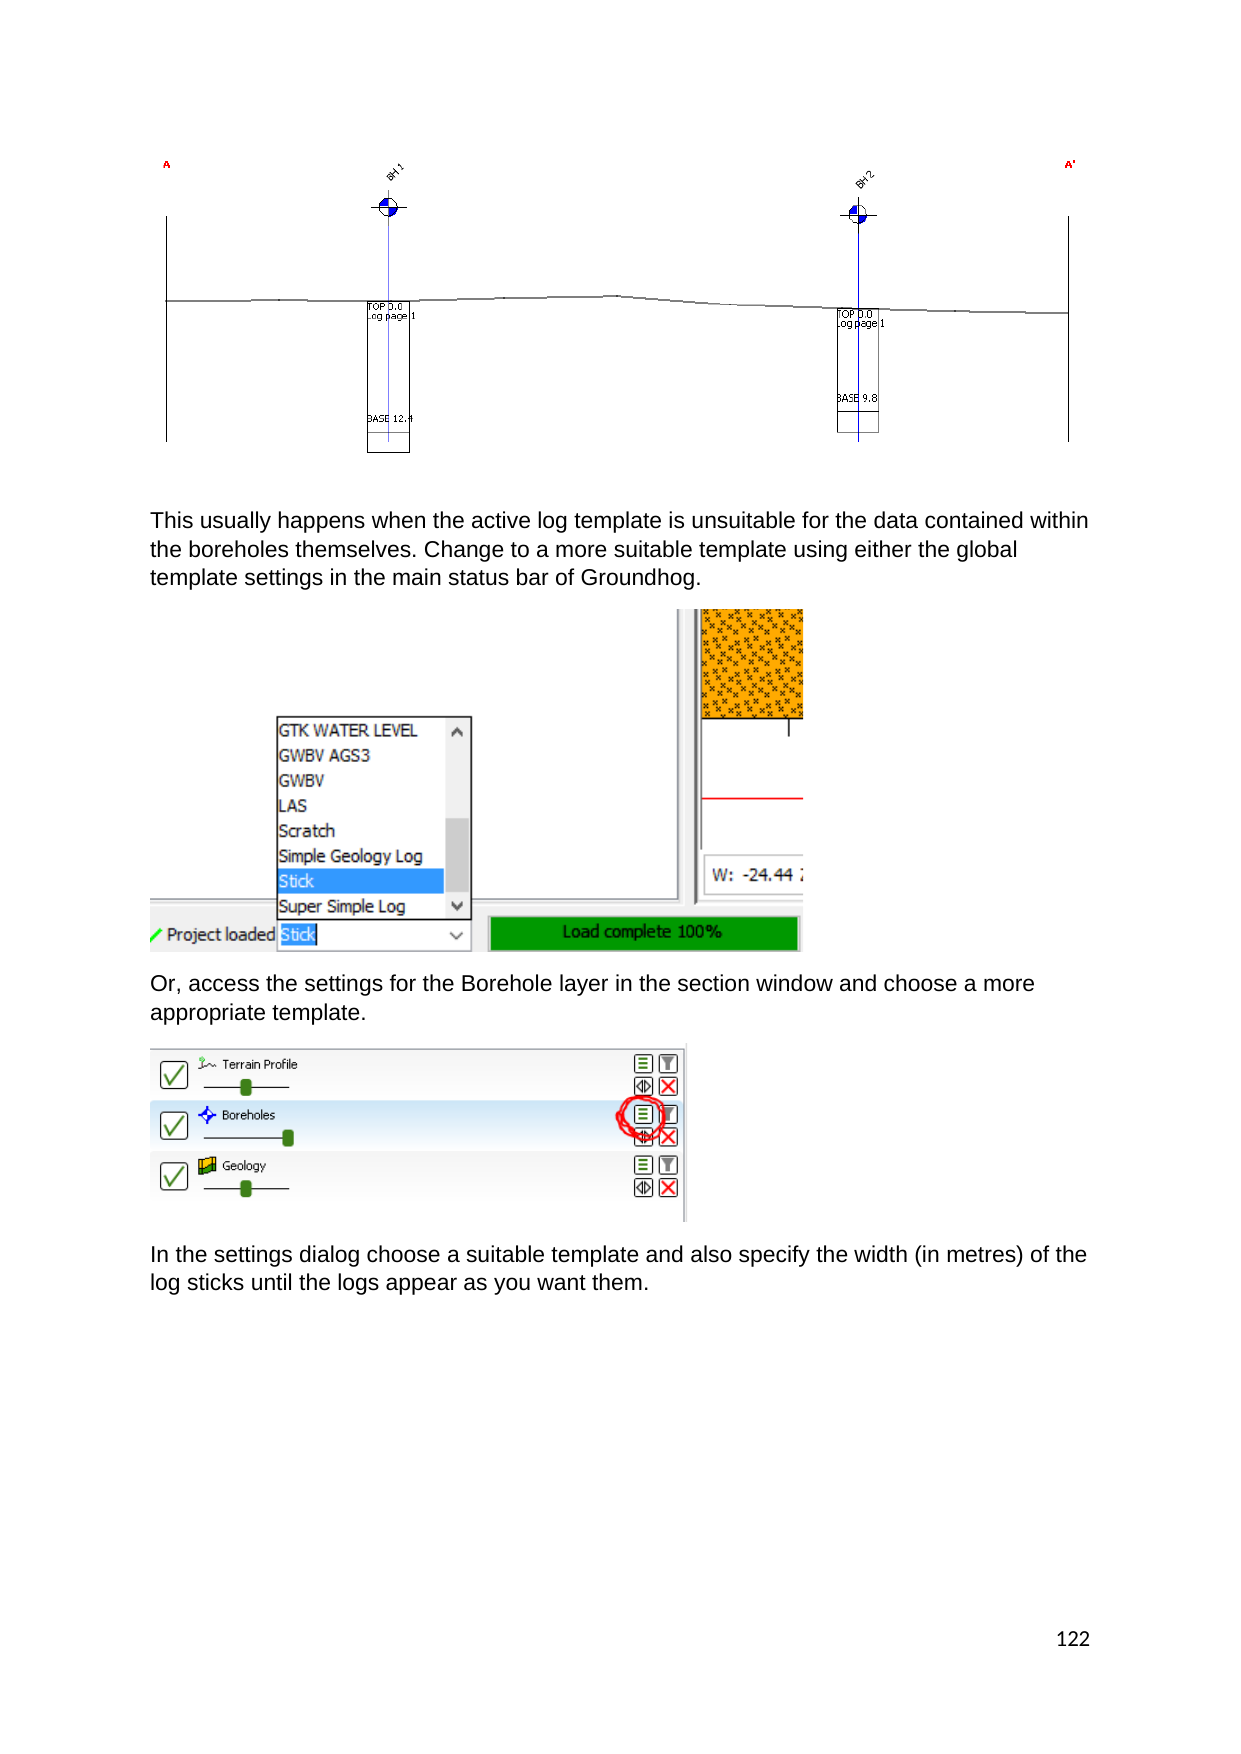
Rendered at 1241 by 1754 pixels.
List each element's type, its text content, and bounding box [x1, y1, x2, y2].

text Or, access the settings for the Borehole layer in the section window and choose a more appropriate template. [150, 970, 1090, 1025]
picture [150, 609, 804, 952]
picture [150, 1043, 688, 1222]
picture [150, 150, 1091, 489]
text In the settings dialog choose a suitable template and also specify the width (in metres) of the log sticks until the logs appear as you want them. [150, 1241, 1090, 1296]
text This usually happens when the active log template is unsuitable for the data contained within the boreholes themselves. Change to a more suitable template using either the global template settings in the main status bar of Groundhog. [150, 507, 1090, 590]
